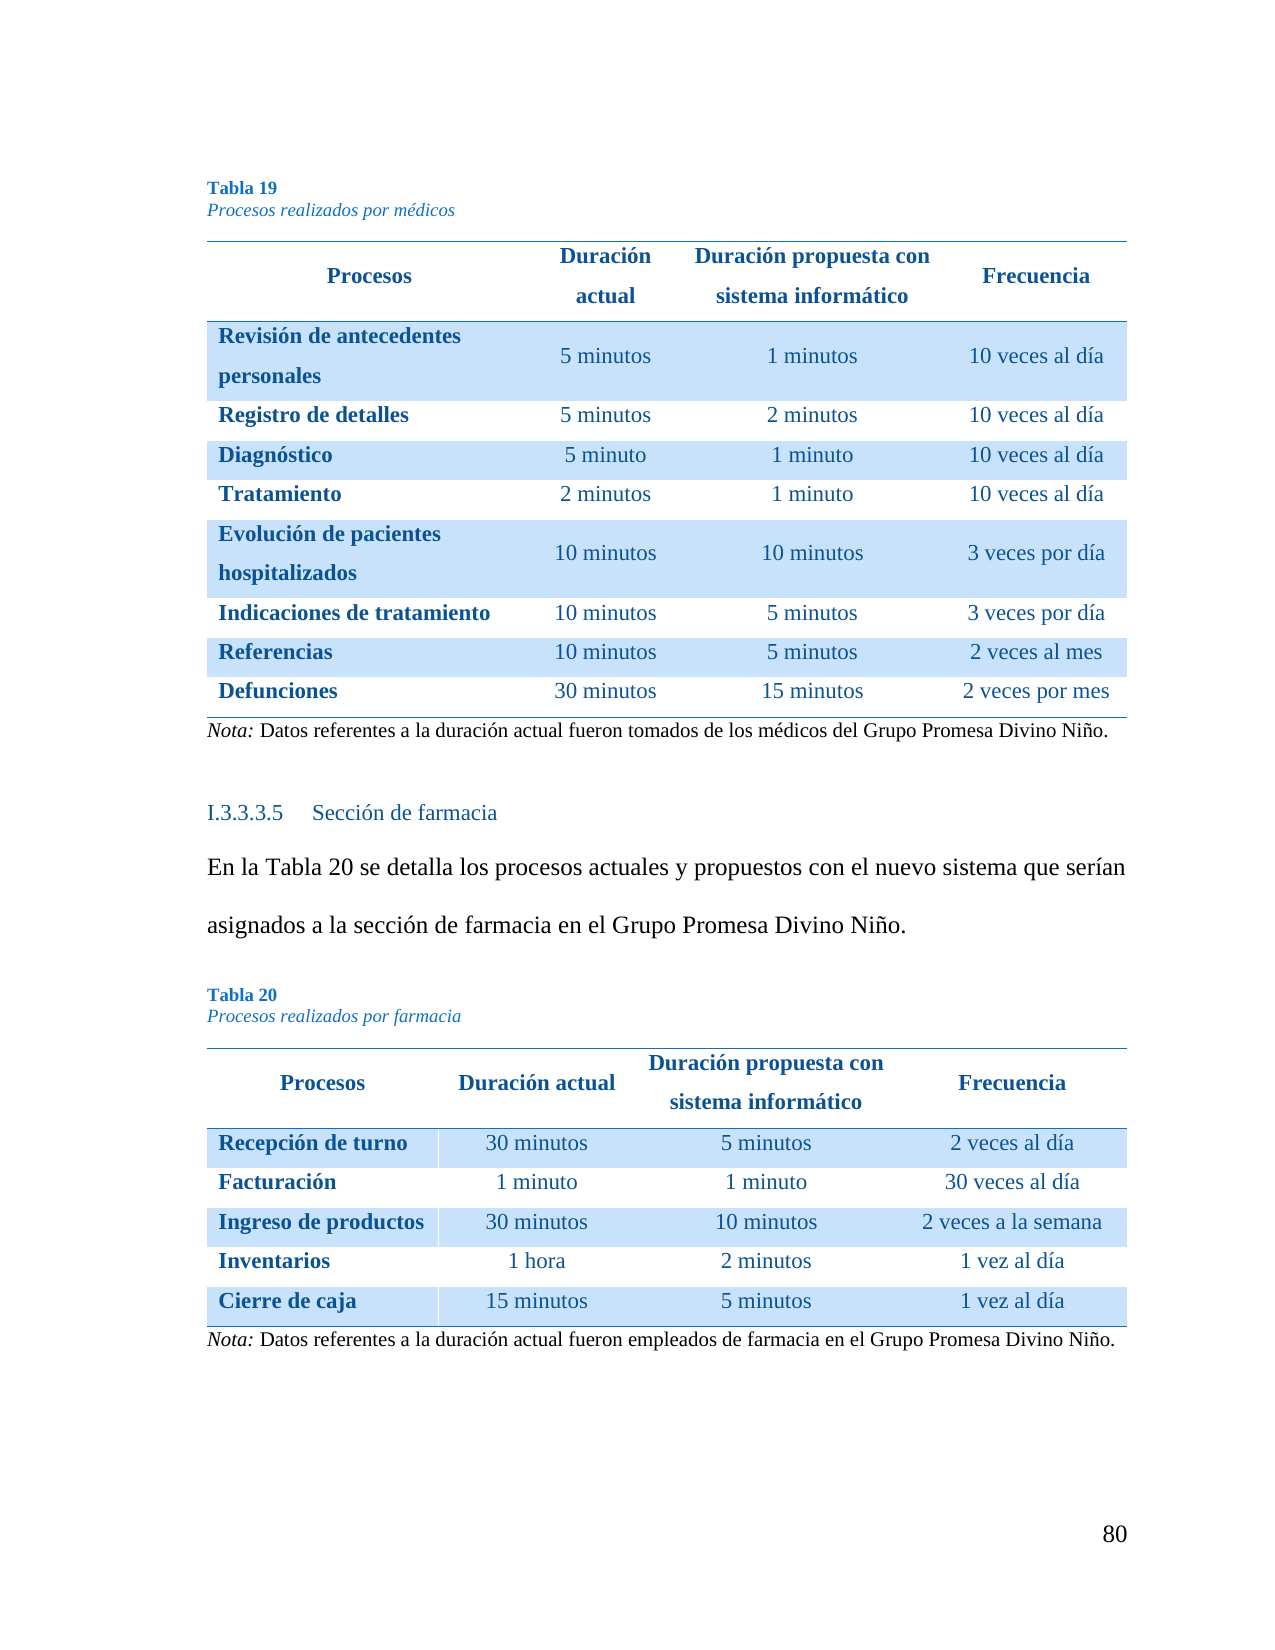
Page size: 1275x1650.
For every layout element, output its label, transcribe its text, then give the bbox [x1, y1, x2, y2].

table_cell 10 minutos [635, 1208, 897, 1247]
table_cell 5 minutos [635, 1287, 897, 1326]
table_cell 5 minutos [679, 638, 945, 677]
text En la Tabla 20 se detalla los procesos actuales y propuestos con el nuevo sistema que serían asignados a la sección de farmacia en el Grupo Promesa Divino Niño. [207, 852, 1127, 938]
table_cell 10 veces al día [945, 480, 1127, 519]
table_cell 1 minuto [679, 480, 945, 519]
table_cell 5 minutos [679, 599, 945, 638]
table_cell Inventarios [207, 1247, 438, 1287]
table_cell 1 hora [439, 1247, 635, 1287]
text Tabla 20 Procesos realizados por farmacia [207, 984, 1127, 1027]
table_header Procesos [207, 242, 532, 321]
table_cell 1 minuto [439, 1168, 635, 1208]
table_cell 30 minutos [439, 1208, 635, 1247]
table_cell 10 minutos [532, 638, 679, 677]
table_header Duración actual [532, 242, 679, 321]
text Tabla 19 Procesos realizados por médicos [207, 177, 1127, 220]
table_cell Tratamiento [207, 480, 532, 519]
table_cell Evolución de pacientes hospitalizados [207, 520, 532, 598]
table_cell 5 minuto [532, 441, 679, 480]
text Nota: Datos referentes a la duración actual fueron tomados de los médicos del Grupo Promesa Divino Niño. [207, 718, 1127, 742]
table_cell 10 minutos [679, 520, 945, 598]
table_cell 3 veces por día [945, 599, 1127, 638]
table_cell 2 minutos [635, 1247, 897, 1287]
table_cell 1 vez al día [897, 1247, 1127, 1287]
table_cell Diagnóstico [207, 441, 532, 480]
table_cell 1 vez al día [897, 1287, 1127, 1326]
table_header Duración actual [439, 1049, 635, 1128]
table_cell 10 minutos [532, 599, 679, 638]
table_cell 15 minutos [679, 678, 945, 717]
table_cell Indicaciones de tratamiento [207, 599, 532, 638]
table_cell 15 minutos [439, 1287, 635, 1326]
table_cell Recepción de turno [207, 1129, 438, 1168]
table_cell 10 minutos [532, 520, 679, 598]
table_header Procesos [207, 1049, 438, 1128]
table_cell 30 minutos [532, 678, 679, 717]
table_header Duración propuesta con sistema informático [679, 242, 945, 321]
table_cell 1 minuto [679, 441, 945, 480]
table_cell 5 minutos [635, 1129, 897, 1168]
table_cell 5 minutos [532, 401, 679, 441]
table_header Frecuencia [897, 1049, 1127, 1128]
table_cell Defunciones [207, 678, 532, 717]
text Nota: Datos referentes a la duración actual fueron empleados de farmacia en el Grupo Promesa Divino Niño. [207, 1327, 1127, 1351]
table_cell 30 veces al día [897, 1168, 1127, 1208]
table_cell 2 minutos [679, 401, 945, 441]
table_cell 2 minutos [532, 480, 679, 519]
table_cell 2 veces al mes [945, 638, 1127, 677]
table_cell 3 veces por día [945, 520, 1127, 598]
table_cell Facturación [207, 1168, 438, 1208]
table_cell 1 minutos [679, 322, 945, 401]
table_cell Revisión de antecedentes personales [207, 322, 532, 401]
table_header Frecuencia [945, 242, 1127, 321]
table_cell 1 minuto [635, 1168, 897, 1208]
table_cell 5 minutos [532, 322, 679, 401]
table_cell 2 veces a la semana [897, 1208, 1127, 1247]
table_cell Ingreso de productos [207, 1208, 438, 1247]
table_cell 2 veces por mes [945, 678, 1127, 717]
table_cell Referencias [207, 638, 532, 677]
subtitle Sección de farmacia [207, 799, 1127, 826]
table_cell 30 minutos [439, 1129, 635, 1168]
table_cell 10 veces al día [945, 322, 1127, 401]
table_cell 2 veces al día [897, 1129, 1127, 1168]
table_header Duración propuesta con sistema informático [635, 1049, 897, 1128]
table_cell Registro de detalles [207, 401, 532, 441]
table_cell 10 veces al día [945, 401, 1127, 441]
table_cell Cierre de caja [207, 1287, 438, 1326]
table_cell 10 veces al día [945, 441, 1127, 480]
